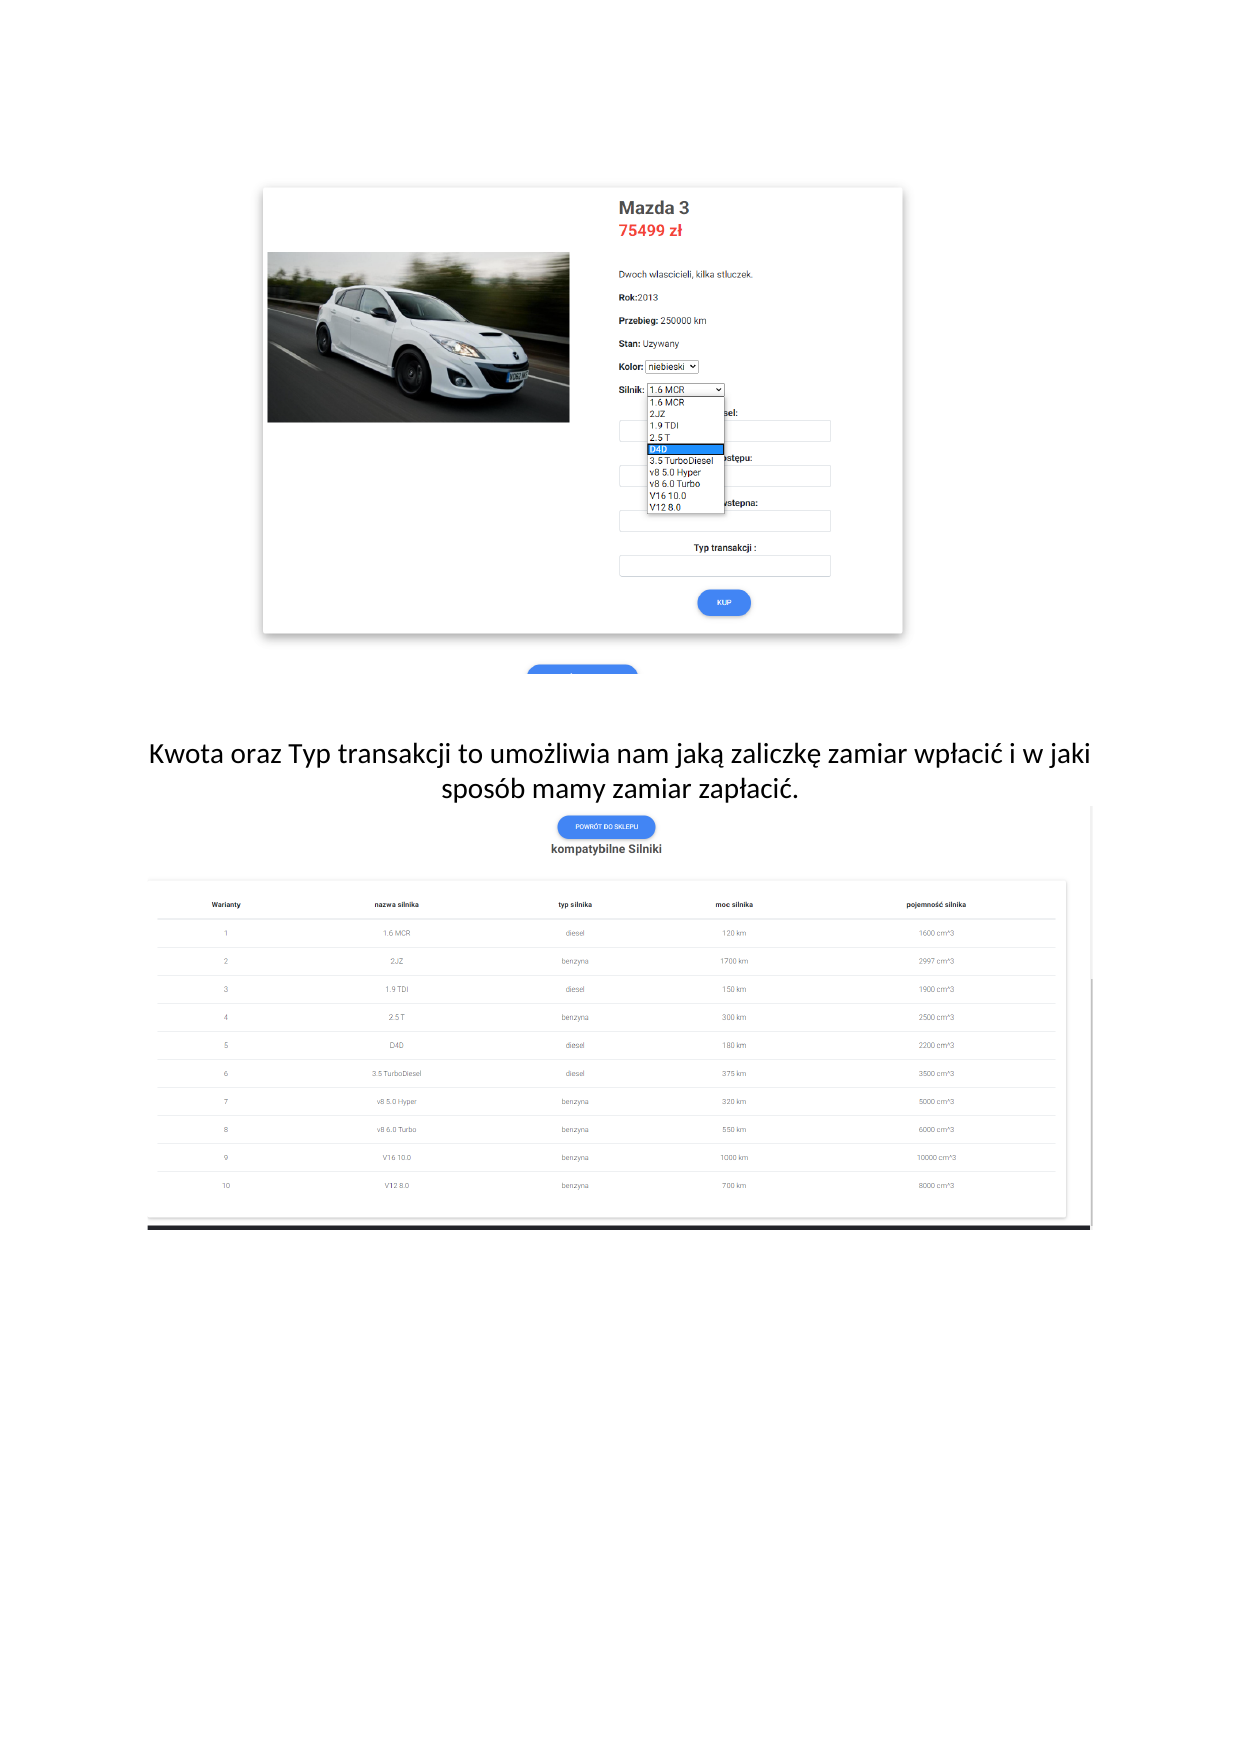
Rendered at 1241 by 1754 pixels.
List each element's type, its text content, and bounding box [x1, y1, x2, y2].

picture [147, 806, 1093, 1230]
picture [147, 147, 1093, 674]
text Kwota oraz Typ transakcji to umożliwia nam jaką zaliczkę zamiar wpłacić i w jaki sposób mamy zamiar zapłacić. [148, 735, 1093, 806]
